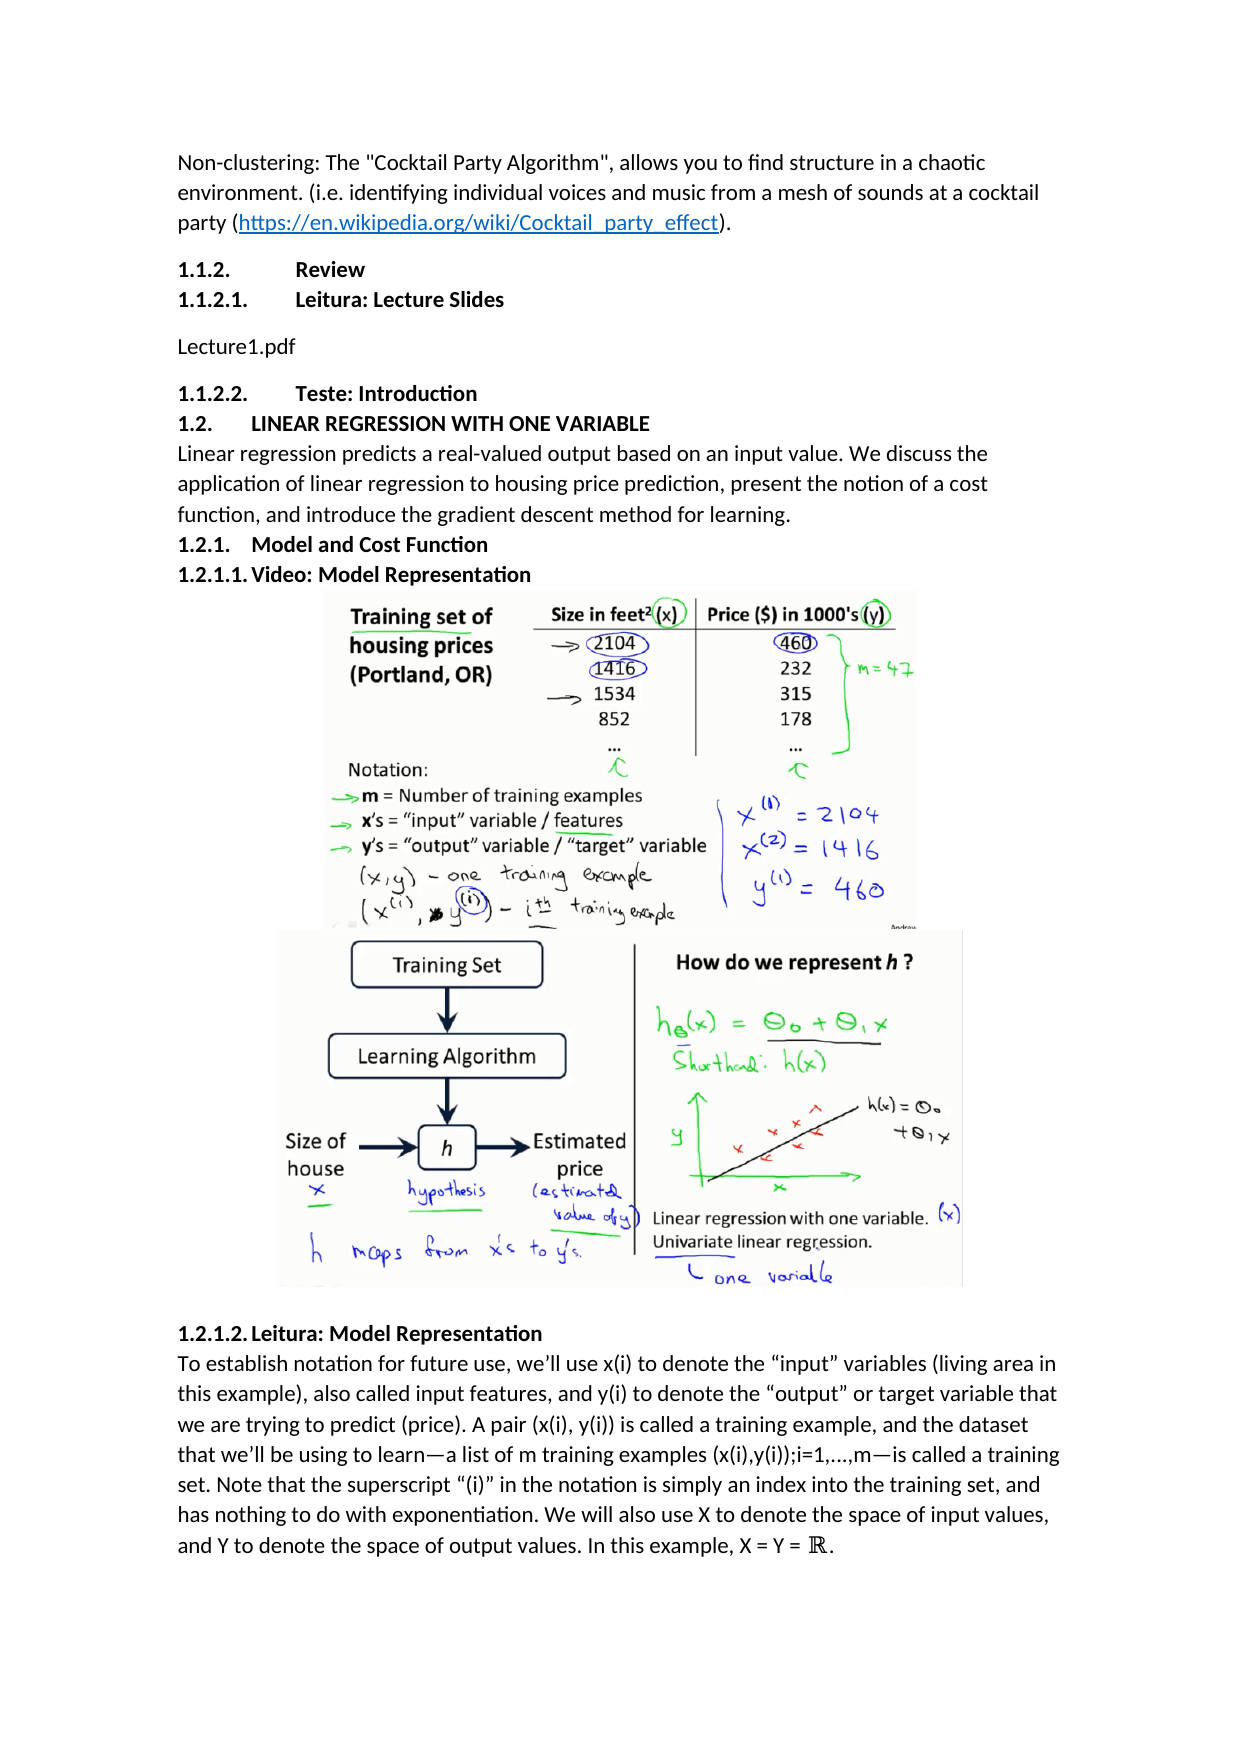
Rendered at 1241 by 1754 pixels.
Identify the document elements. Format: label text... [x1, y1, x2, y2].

list To establish notation for future use, we’ll use x(i) to denote the “input” variables (living area in this example), also called input features, and y(i) to denote the “output” or target variable that we are trying to predict (price). A pair (x(i), y(i)) is called a training example, and the dataset that we’ll be using to learn—a list of m training examples (x(i),y(i));i=1,...,m—is called a training set. Note that the superscript “(i)” in the notation is simply an index into the training set, and has nothing to do with exponentiation. We will also use X to denote the space of input values, and Y to denote the space of output values. In this example, X = Y = ℝ. [177, 1349, 1063, 1559]
text Lecture1.pdf [177, 332, 1063, 360]
list Review [177, 255, 1063, 283]
list Leitura: Lecture Slides [177, 285, 1063, 313]
list Teste: Introduction [177, 379, 1063, 407]
list Video: Model Representation [177, 560, 1063, 588]
list Leitura: Model Representation [177, 1319, 1063, 1347]
picture [324, 590, 917, 929]
picture [278, 930, 963, 1287]
list Linear regression predicts a real-valued output based on an input value. We discuss the application of linear regression to housing price prediction, present the notion of a cost function, and introduce the gradient descent method for learning. [177, 439, 1063, 528]
list Model and Cost Function [177, 530, 1063, 558]
list LINEAR REGRESSION WITH ONE VARIABLE [177, 409, 1063, 437]
text Non-clustering: The "Cocktail Party Algorithm", allows you to find structure in a chaotic environment. (i.e. identifying individual voices and music from a mesh of sounds at a cocktail party (https://en.wikipedia.org/wiki/Cocktail_party_effect). [177, 148, 1063, 236]
